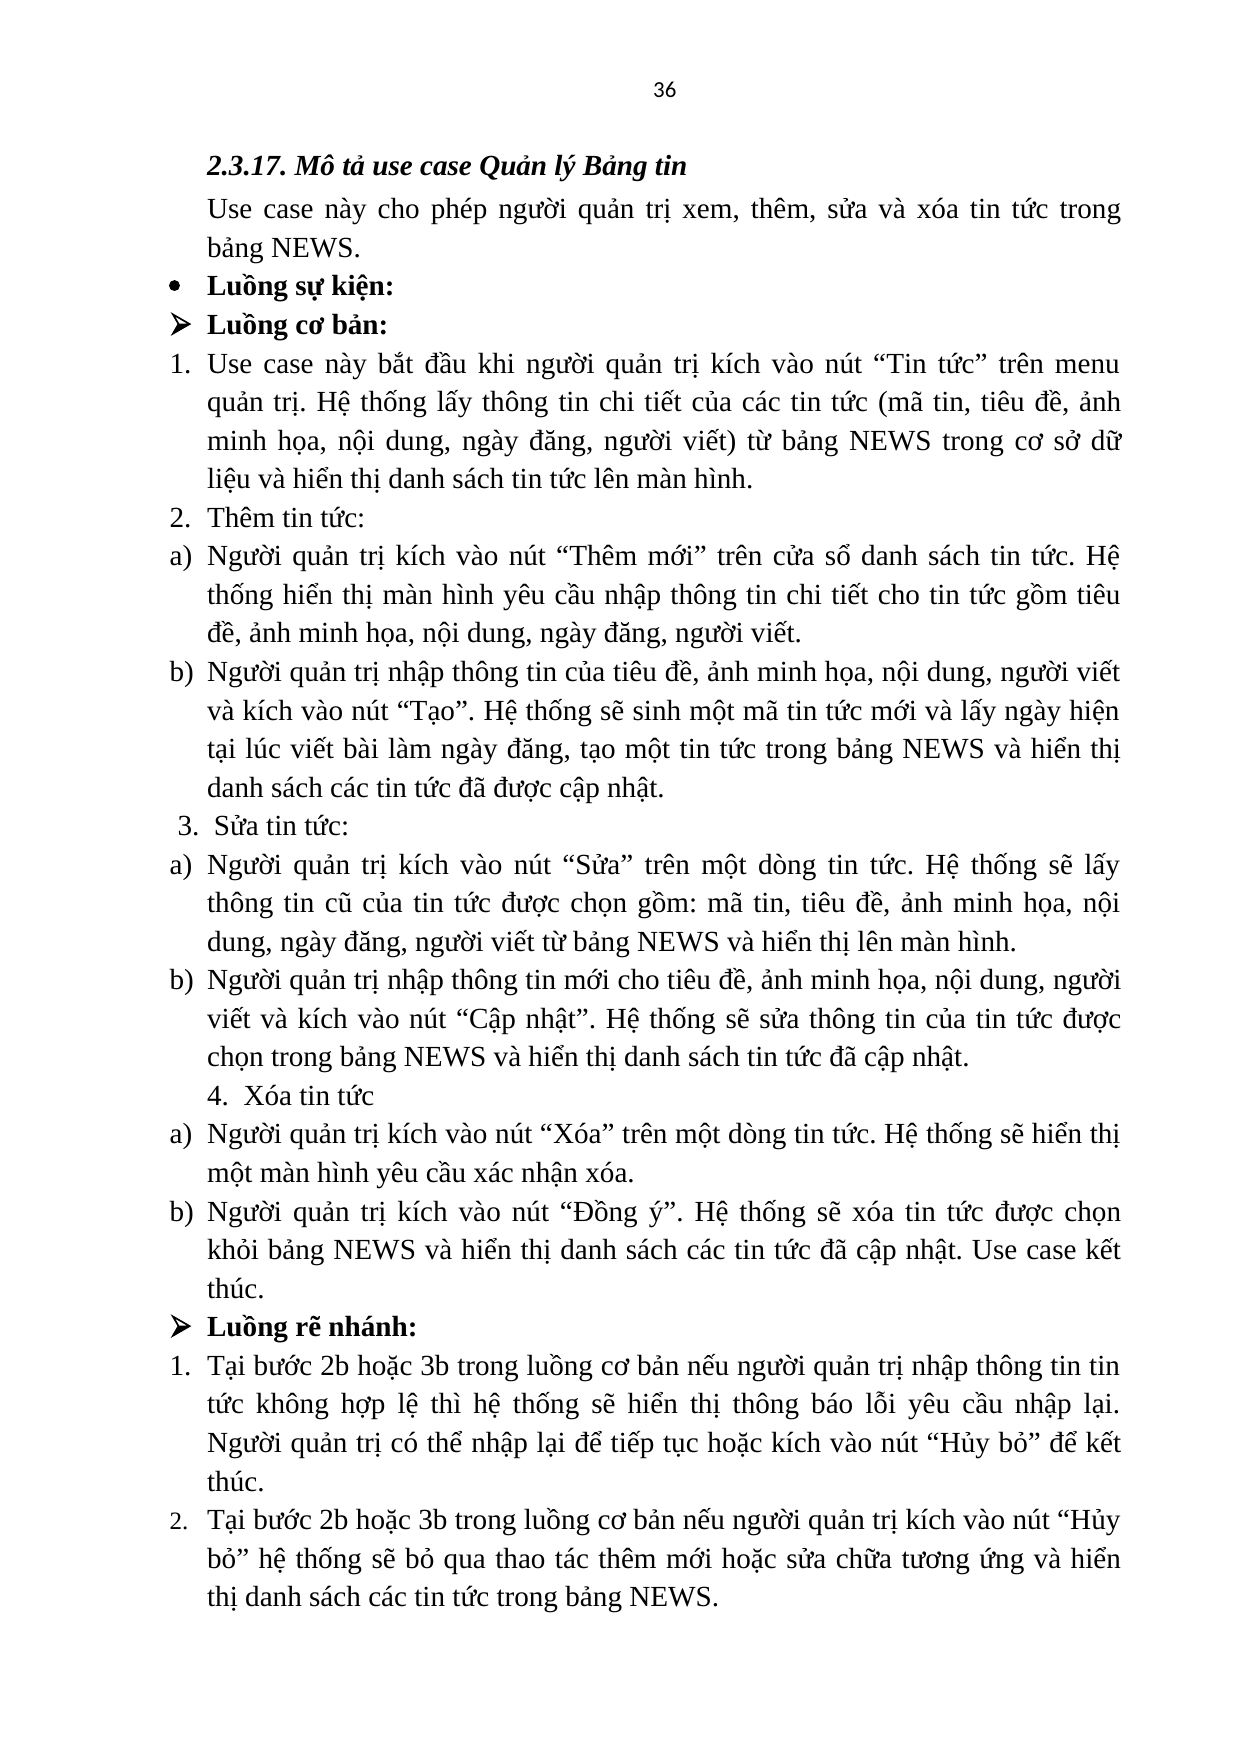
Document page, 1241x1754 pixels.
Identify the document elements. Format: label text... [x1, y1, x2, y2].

list Người quản trị nhập thông tin mới cho tiêu đề, ảnh minh họa, nội dung, người viết và kích vào nút “Cập nhật”. Hệ thống sẽ sửa thông tin của tin tức được chọn trong bảng NEWS và hiển thị danh sách tin tức đã cập nhật. [169, 962, 1122, 1073]
text 3. Sửa tin tức: [177, 808, 1122, 842]
text 4. Xóa tin tức [207, 1078, 1122, 1112]
list Người quản trị kích vào nút “Đồng ý”. Hệ thống sẽ xóa tin tức được chọn khỏi bảng NEWS và hiển thị danh sách các tin tức đã cập nhật. Use case kết thúc. [169, 1194, 1122, 1304]
list Thêm tin tức: [169, 500, 1122, 533]
list Tại bước 2b hoặc 3b trong luồng cơ bản nếu người quản trị kích vào nút “Hủy bỏ” hệ thống sẽ bỏ qua thao tác thêm mới hoặc sửa chữa tương ứng và hiển thị danh sách các tin tức trong bảng NEWS. [169, 1502, 1122, 1613]
list Luồng cơ bản: [169, 307, 1122, 341]
list Người quản trị kích vào nút “Xóa” trên một dòng tin tức. Hệ thống sẽ hiển thị một màn hình yêu cầu xác nhận xóa. [169, 1117, 1122, 1189]
list Tại bước 2b hoặc 3b trong luồng cơ bản nếu người quản trị nhập thông tin tin tức không hợp lệ thì hệ thống sẽ hiển thị thông báo lỗi yêu cầu nhập lại. Người quản trị có thể nhập lại để tiếp tục hoặc kích vào nút “Hủy bỏ” để kết thúc. [169, 1348, 1122, 1497]
list Người quản trị nhập thông tin của tiêu đề, ảnh minh họa, nội dung, người viết và kích vào nút “Tạo”. Hệ thống sẽ sinh một mã tin tức mới và lấy ngày hiện tại lúc viết bài làm ngày đăng, tạo một tin tức trong bảng NEWS và hiển thị danh sách các tin tức đã được cập nhật. [169, 654, 1122, 803]
text Use case này cho phép người quản trị xem, thêm, sửa và xóa tin tức trong bảng NEWS. [207, 191, 1122, 263]
list Luồng sự kiện: [169, 268, 1122, 302]
subtitle 2.3.17. Mô tả use case Quản lý Bảng tin [207, 148, 1122, 181]
list Use case này bắt đầu khi người quản trị kích vào nút “Tin tức” trên menu quản trị. Hệ thống lấy thông tin chi tiết của các tin tức (mã tin, tiêu đề, ảnh minh họa, nội dung, ngày đăng, người viết) từ bảng NEWS trong cơ sở dữ liệu và hiển thị danh sách tin tức lên màn hình. [169, 346, 1122, 495]
list Người quản trị kích vào nút “Sửa” trên một dòng tin tức. Hệ thống sẽ lấy thông tin cũ của tin tức được chọn gồm: mã tin, tiêu đề, ảnh minh họa, nội dung, ngày đăng, người viết từ bảng NEWS và hiển thị lên màn hình. [169, 847, 1122, 957]
list Luồng rẽ nhánh: [169, 1309, 1122, 1343]
list Người quản trị kích vào nút “Thêm mới” trên cửa sổ danh sách tin tức. Hệ thống hiển thị màn hình yêu cầu nhập thông tin chi tiết cho tin tức gồm tiêu đề, ảnh minh họa, nội dung, ngày đăng, người viết. [169, 538, 1122, 649]
